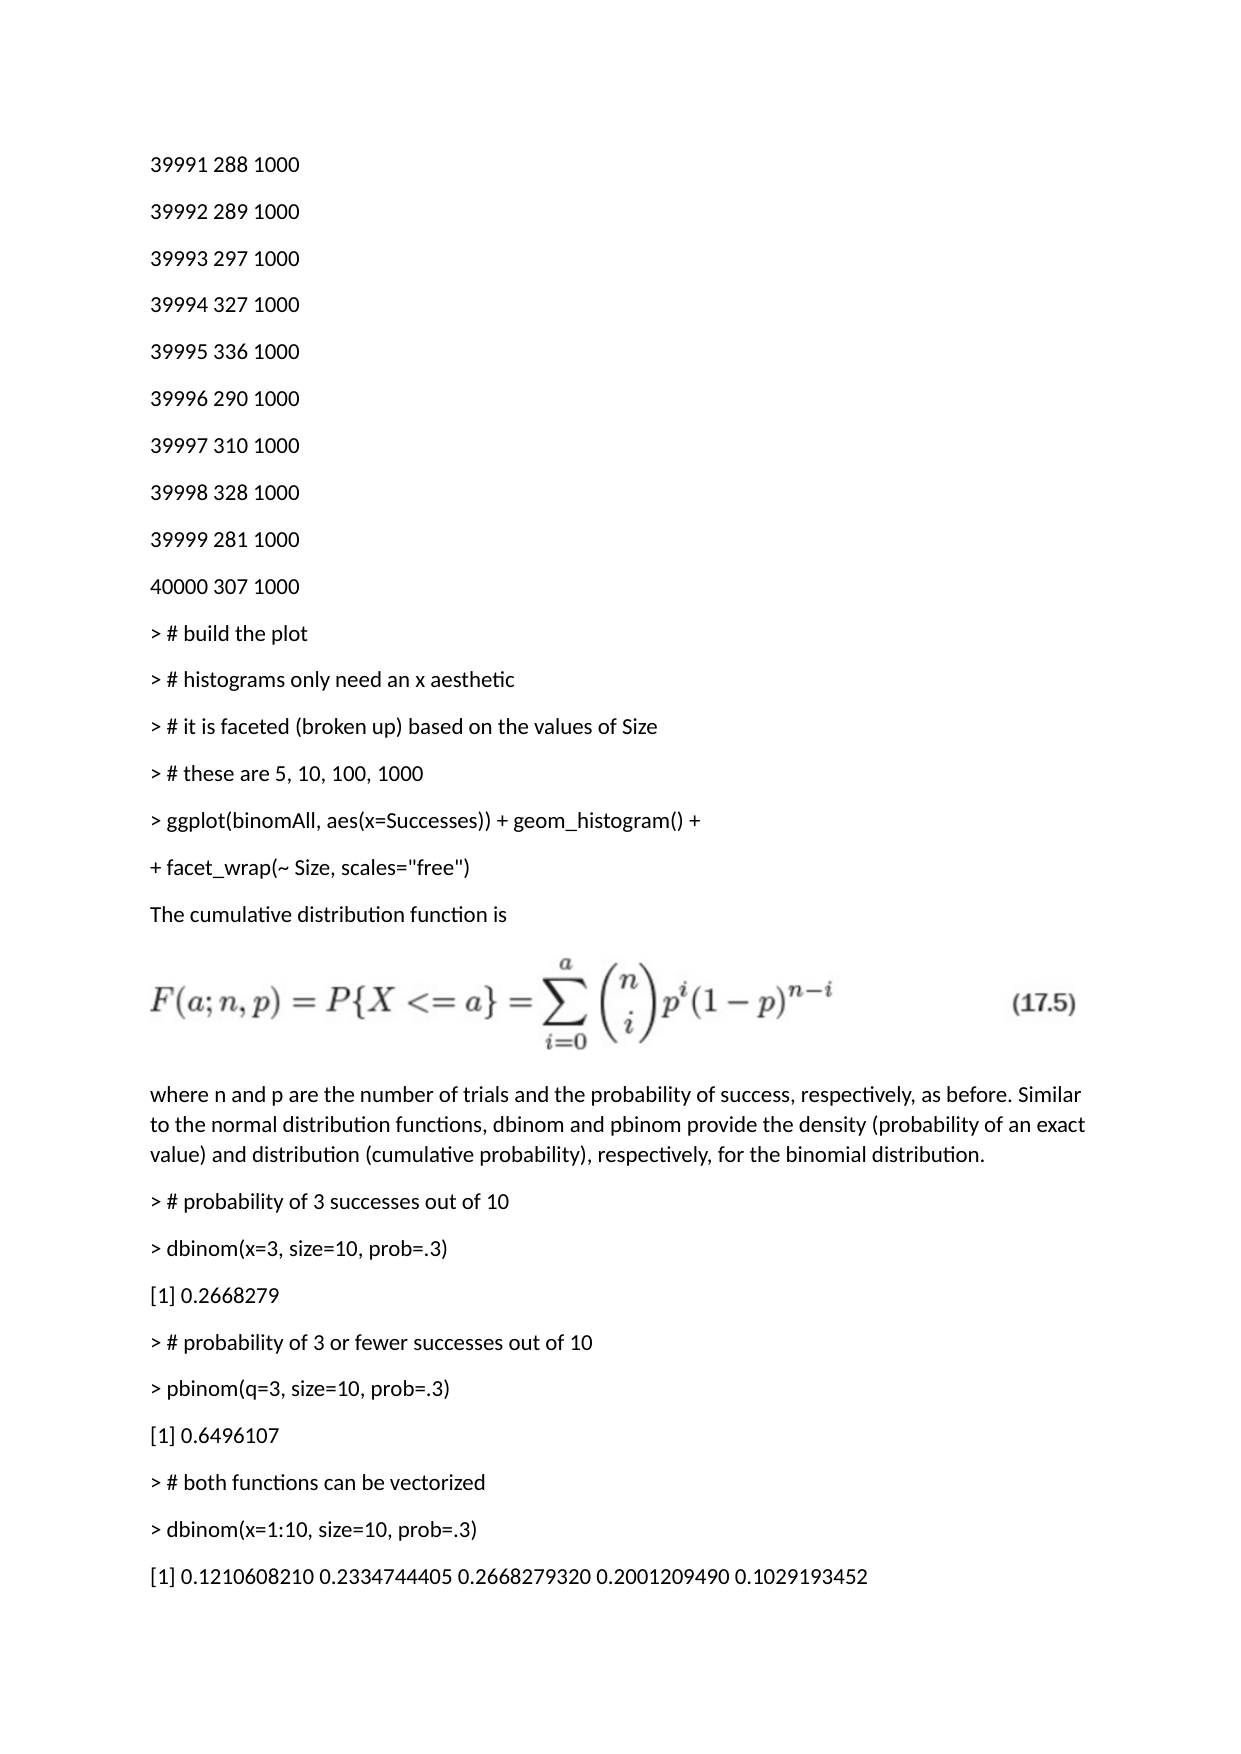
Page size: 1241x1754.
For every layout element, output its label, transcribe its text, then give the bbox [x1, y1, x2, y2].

text > # build the plot [150, 619, 1090, 647]
text 39996 290 1000 [150, 384, 1090, 412]
text > # both functions can be vectorized [150, 1468, 1090, 1496]
text 39997 310 1000 [150, 431, 1090, 459]
text > # it is faceted (broken up) based on the values of Size [150, 712, 1090, 741]
text 40000 307 1000 [150, 572, 1090, 600]
text 39994 327 1000 [150, 291, 1090, 319]
text > ggplot(binomAll, aes(x=Successes)) + geom_histogram() + [150, 806, 1090, 834]
text > # probability of 3 successes out of 10 [150, 1187, 1090, 1215]
text > # probability of 3 or fewer successes out of 10 [150, 1328, 1090, 1356]
text > # histograms only need an x aesthetic [150, 666, 1090, 694]
text > dbinom(x=1:10, size=10, prob=.3) [150, 1515, 1090, 1543]
text 39992 289 1000 [150, 197, 1090, 225]
text 39991 288 1000 [150, 150, 1090, 178]
text [1] 0.6496107 [150, 1421, 1090, 1449]
text > pbinom(q=3, size=10, prob=.3) [150, 1374, 1090, 1402]
text [1] 0.2668279 [150, 1281, 1090, 1309]
picture [150, 946, 1090, 1061]
text The cumulative distribution function is [150, 900, 1090, 928]
text 39998 328 1000 [150, 478, 1090, 506]
text + facet_wrap(~ Size, scales="free") [150, 853, 1090, 881]
text 39993 297 1000 [150, 244, 1090, 272]
text 39995 336 1000 [150, 337, 1090, 366]
text > # these are 5, 10, 100, 1000 [150, 759, 1090, 787]
text 39999 281 1000 [150, 525, 1090, 553]
text > dbinom(x=3, size=10, prob=.3) [150, 1234, 1090, 1262]
text [1] 0.1210608210 0.2334744405 0.2668279320 0.2001209490 0.1029193452 [150, 1562, 1090, 1590]
text where n and p are the number of trials and the probability of success, respectively, as before. Similar to the normal distribution functions, dbinom and pbinom provide the density (probability of an exact value) and distribution (cumulative probability), respectively, for the binomial distribution. [150, 1080, 1090, 1168]
